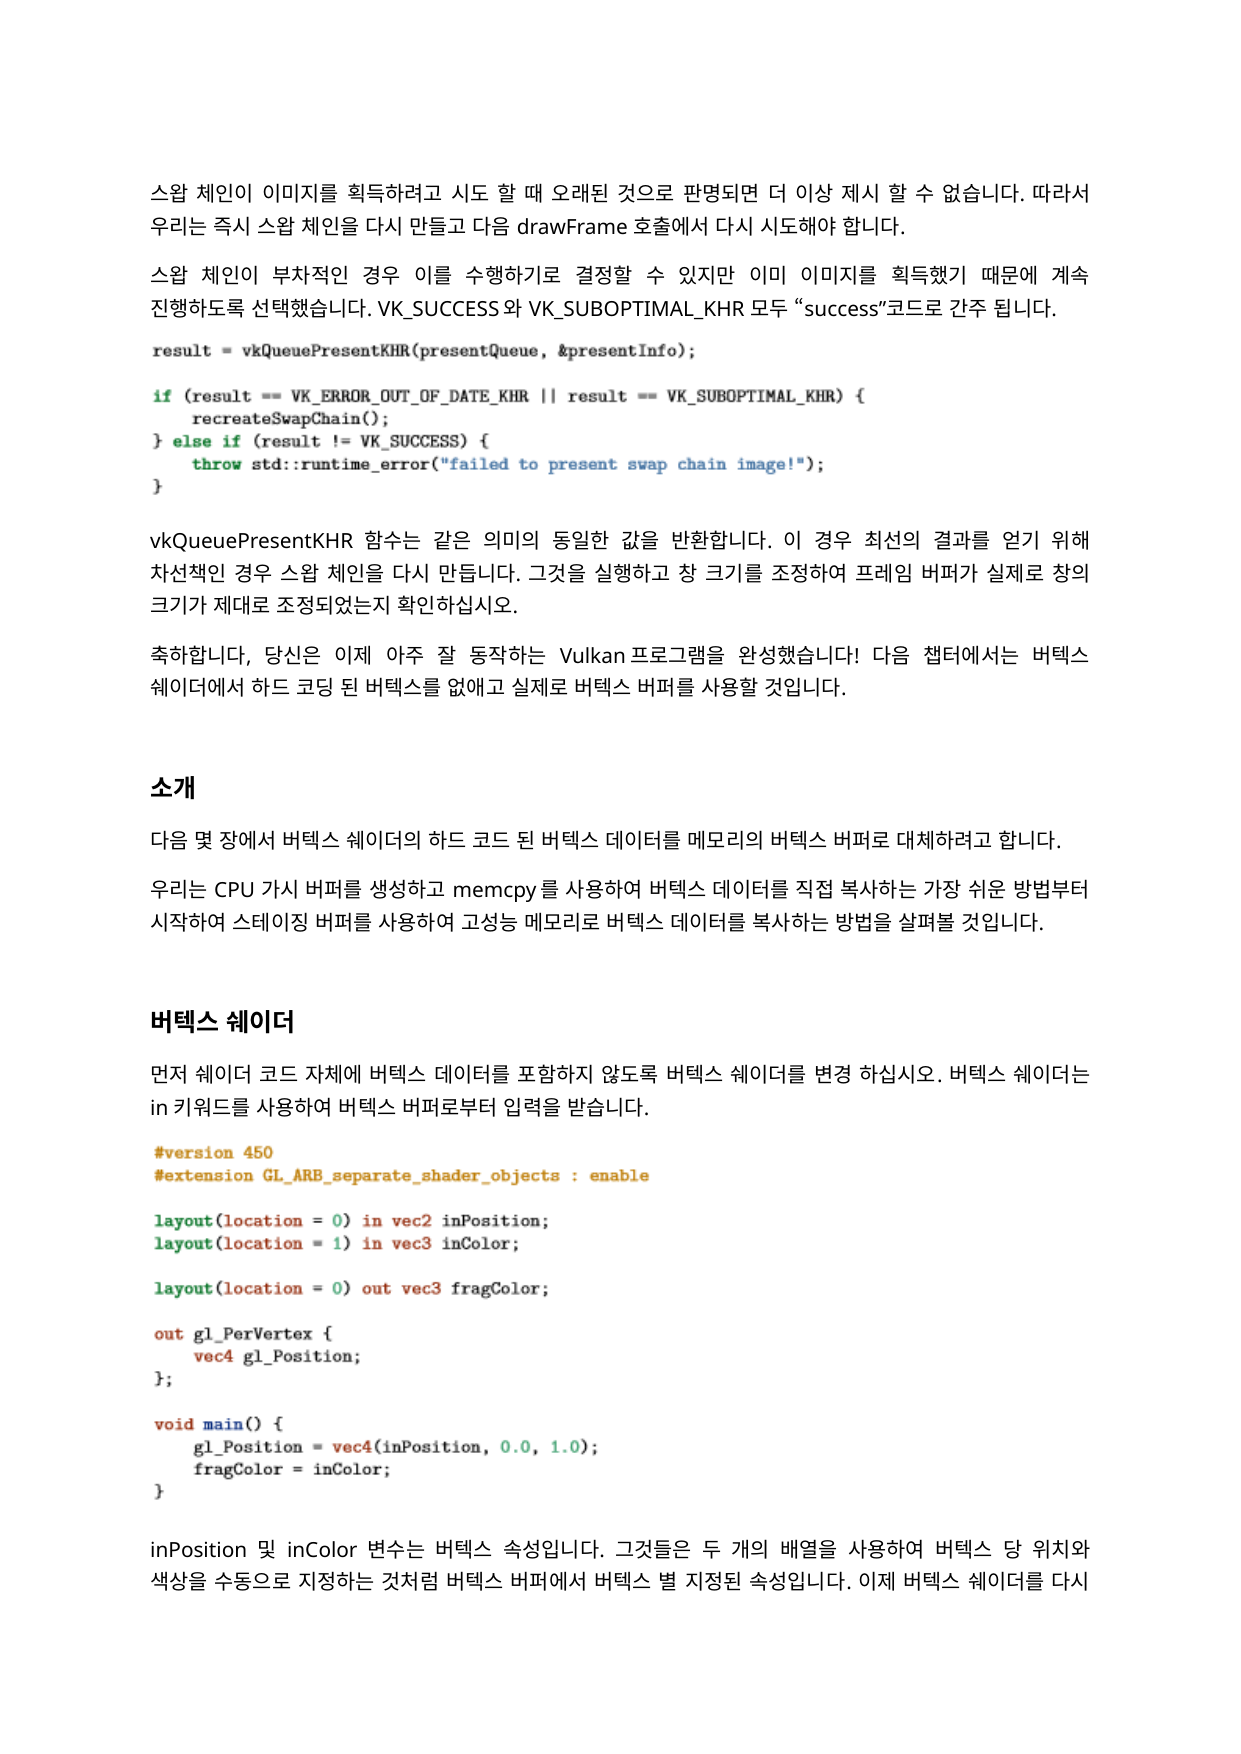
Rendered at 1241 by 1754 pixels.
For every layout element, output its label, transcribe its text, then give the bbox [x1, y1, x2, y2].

text vkQueuePresentKHR 함수는 같은 의미의 동일한 값을 반환합니다. 이 경우 최선의 결과를 얻기 위해 차선책인 경우 스왑 체인을 다시 만듭니다. 그것을 실행하고 창 크기를 조정하여 프레임 버퍼가 실제로 창의 크기가 제대로 조정되었는지 확인하십시오. [150, 524, 1090, 620]
text 우리는 CPU 가시 버퍼를 생성하고 memcpy를 사용하여 버텍스 데이터를 직접 복사하는 가장 쉬운 방법부터 시작하여 스테이징 버퍼를 사용하여 고성능 메모리로 버텍스 데이터를 복사하는 방법을 살펴볼 것입니다. [150, 873, 1090, 936]
text 버텍스 쉐이더 [150, 1003, 1090, 1039]
text 축하합니다, 당신은 이제 아주 잘 동작하는 Vulkan프로그램을 완성했습니다! 다음 챕터에서는 버텍스 쉐이더에서 하드 코딩 된 버텍스를 없애고 실제로 버텍스 버퍼를 사용할 것입니다. [150, 639, 1090, 702]
text 먼저 쉐이더 코드 자체에 버텍스 데이터를 포함하지 않도록 버텍스 쉐이더를 변경 하십시오. 버텍스 쉐이더는 in 키워드를 사용하여 버텍스 버퍼로부터 입력을 받습니다. [150, 1058, 1090, 1122]
text 스왑 체인이 부차적인 경우 이를 수행하기로 결정할 수 있지만 이미 이미지를 획득했기 때문에 계속 진행하도록 선택했습니다. VK_SUCCESS와 VK_SUBOPTIMAL_KHR 모두 “success”코드로 간주 됩니다. [150, 259, 1090, 322]
text 다음 몇 장에서 버텍스 쉐이더의 하드 코드 된 버텍스 데이터를 메모리의 버텍스 버퍼로 대체하려고 합니다. [150, 824, 1090, 854]
picture [150, 1140, 657, 1514]
text 소개 [150, 768, 1090, 804]
text 스왑 체인이 이미지를 획득하려고 시도 할 때 오래된 것으로 판명되면 더 이상 제시 할 수 없습니다. 따라서 우리는 즉시 스왑 체인을 다시 만들고 다음 drawFrame 호출에서 다시 시도해야 합니다. [150, 177, 1090, 240]
picture [150, 341, 871, 506]
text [150, 1533, 1090, 1596]
